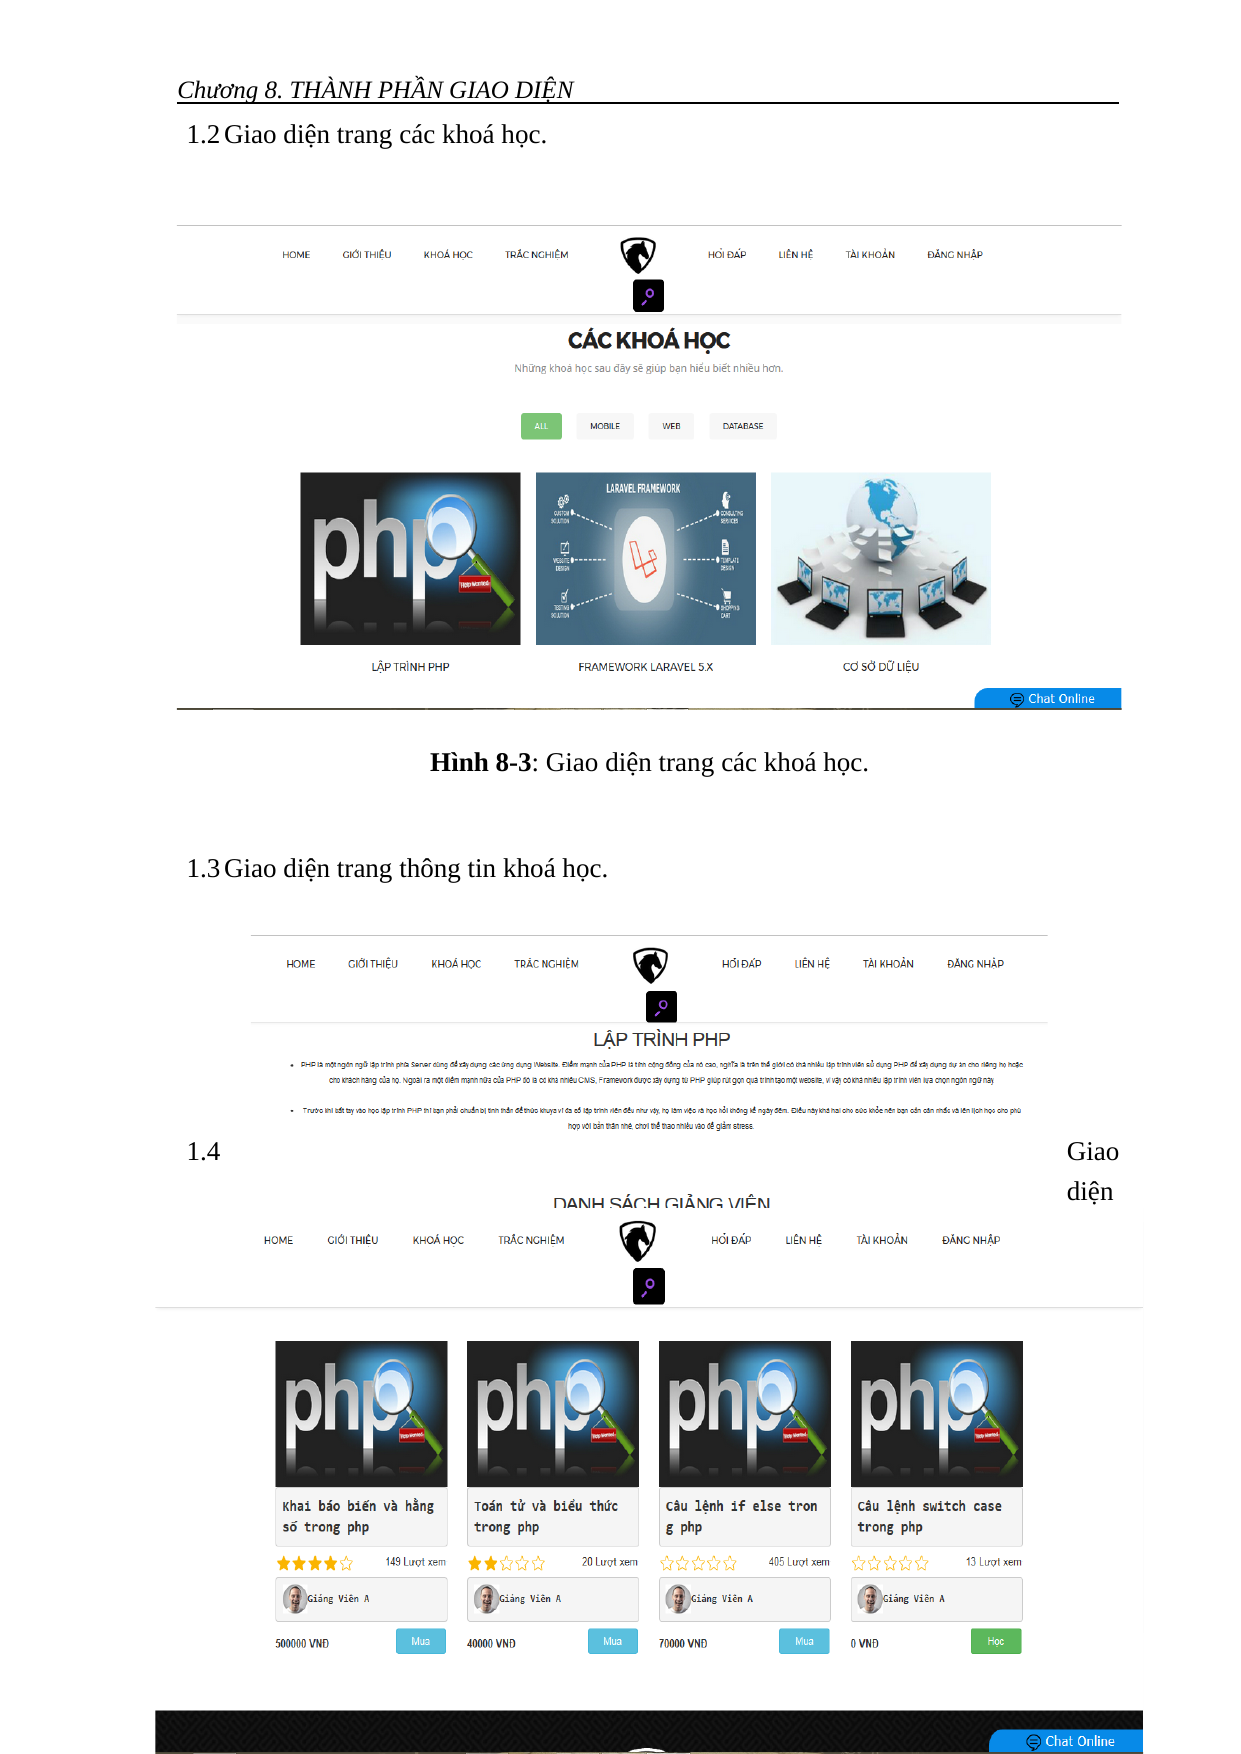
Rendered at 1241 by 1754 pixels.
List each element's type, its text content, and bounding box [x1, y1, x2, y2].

list Giao diện danh sách bài học. [1048, 1135, 1122, 1206]
picture [176, 225, 1122, 710]
list Giao diện trang thông tin khoá học. [186, 852, 1122, 883]
list Giao diện trang các khoá học. [186, 118, 1122, 150]
picture [155, 935, 1144, 1754]
list Giao diện danh sách bài học. [186, 1135, 250, 1206]
